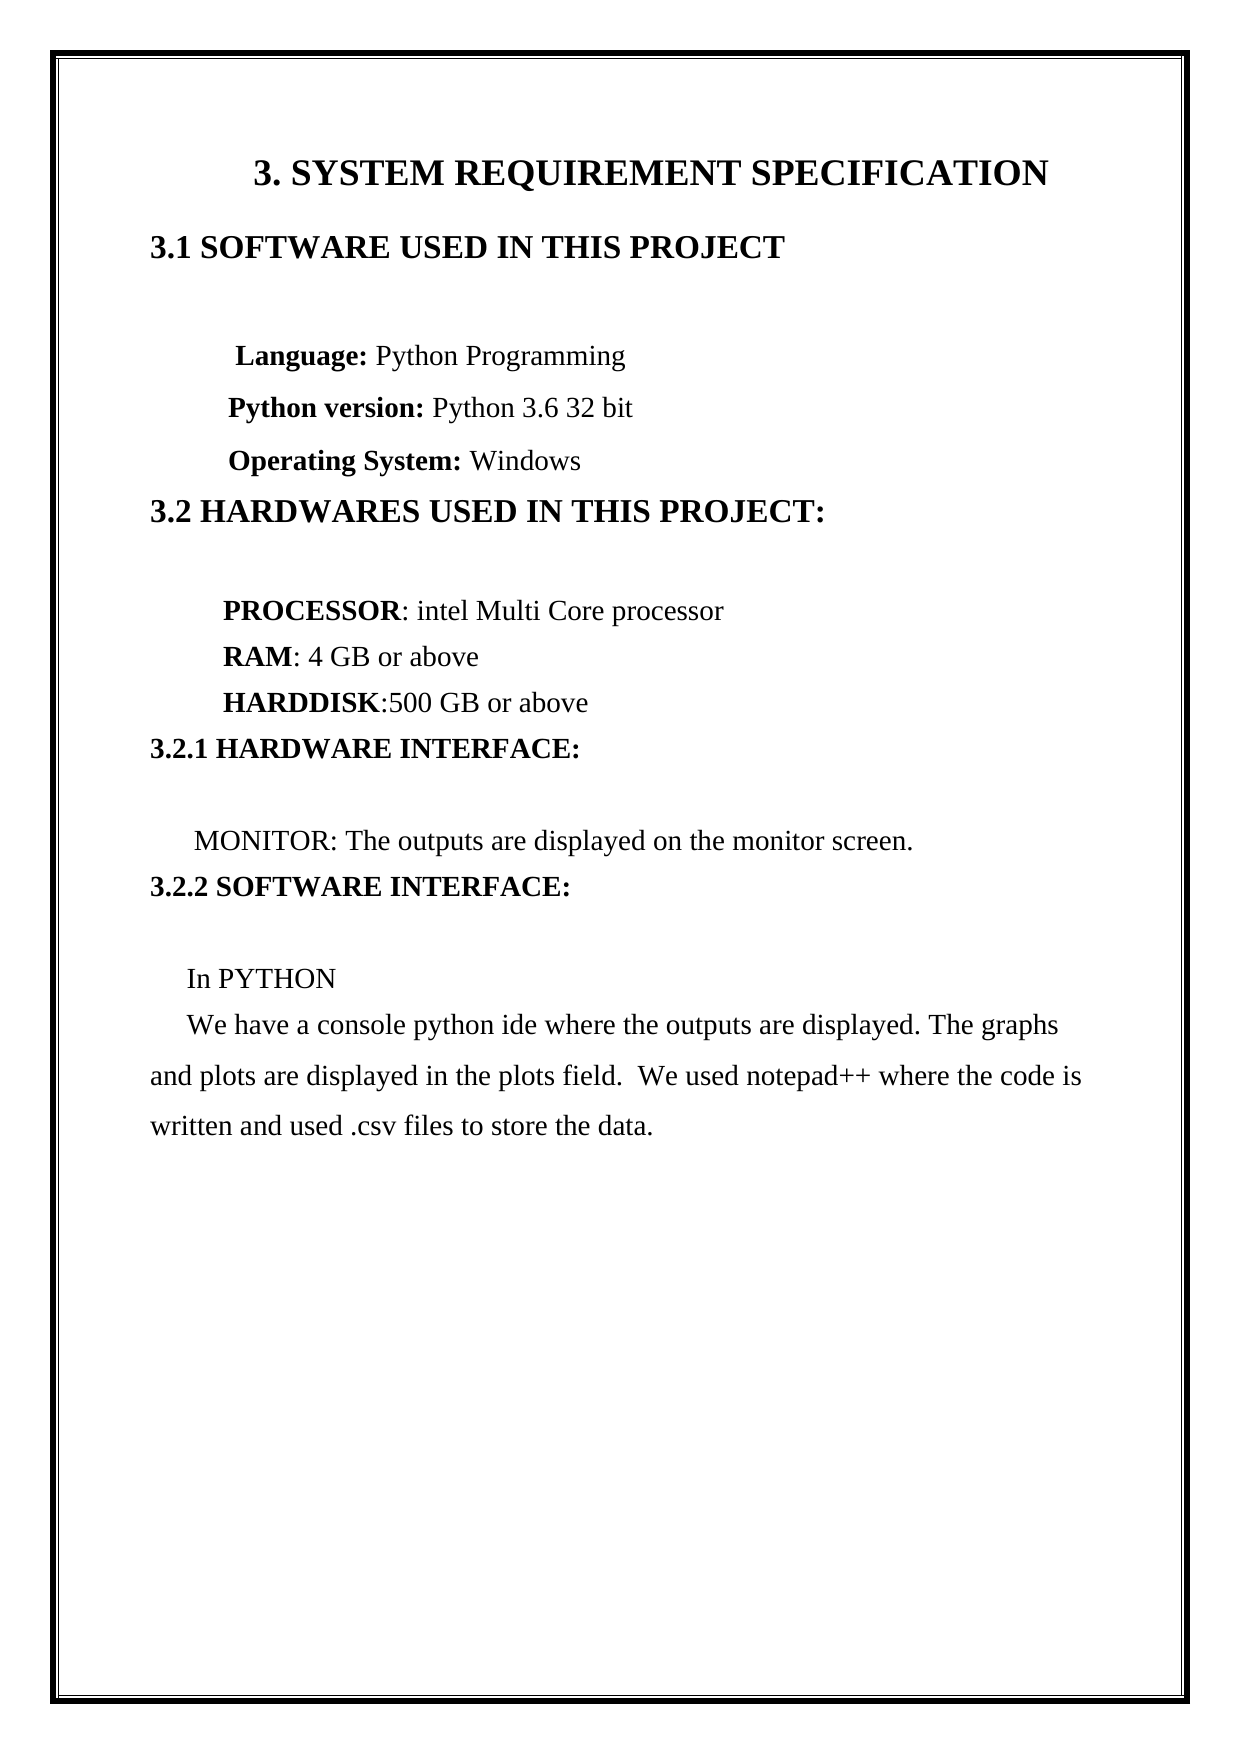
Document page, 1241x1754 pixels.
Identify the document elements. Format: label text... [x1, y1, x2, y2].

text 3.2.2 SOFTWARE INTERFACE: [150, 869, 1090, 903]
text Python version: Python 3.6 32 bit [155, 386, 1085, 424]
text 3.1 SOFTWARE USED IN THIS PROJECT [150, 227, 1085, 266]
text RAM: 4 GB or above [150, 639, 1090, 673]
text MONITOR: The outputs are displayed on the monitor screen. [150, 823, 1090, 857]
text HARDDISK:500 GB or above [150, 685, 1090, 719]
text We have a console python ide where the outputs are displayed. The graphs and plots are displayed in the plots field. We used notepad++ where the code is written and used .csv files to store the data. [150, 1007, 1090, 1142]
text Operating System: Windows [155, 439, 1085, 476]
text 3.2 HARDWARES USED IN THIS PROJECT: [150, 491, 1090, 530]
text 3. SYSTEM REQUIREMENT SPECIFICATION [150, 150, 1090, 193]
text In PYTHON [150, 961, 1090, 995]
text Language: Python Programming [155, 334, 1085, 371]
text 3.2.1 HARDWARE INTERFACE: [150, 731, 1090, 765]
text PROCESSOR: intel Multi Core processor [150, 593, 1090, 627]
